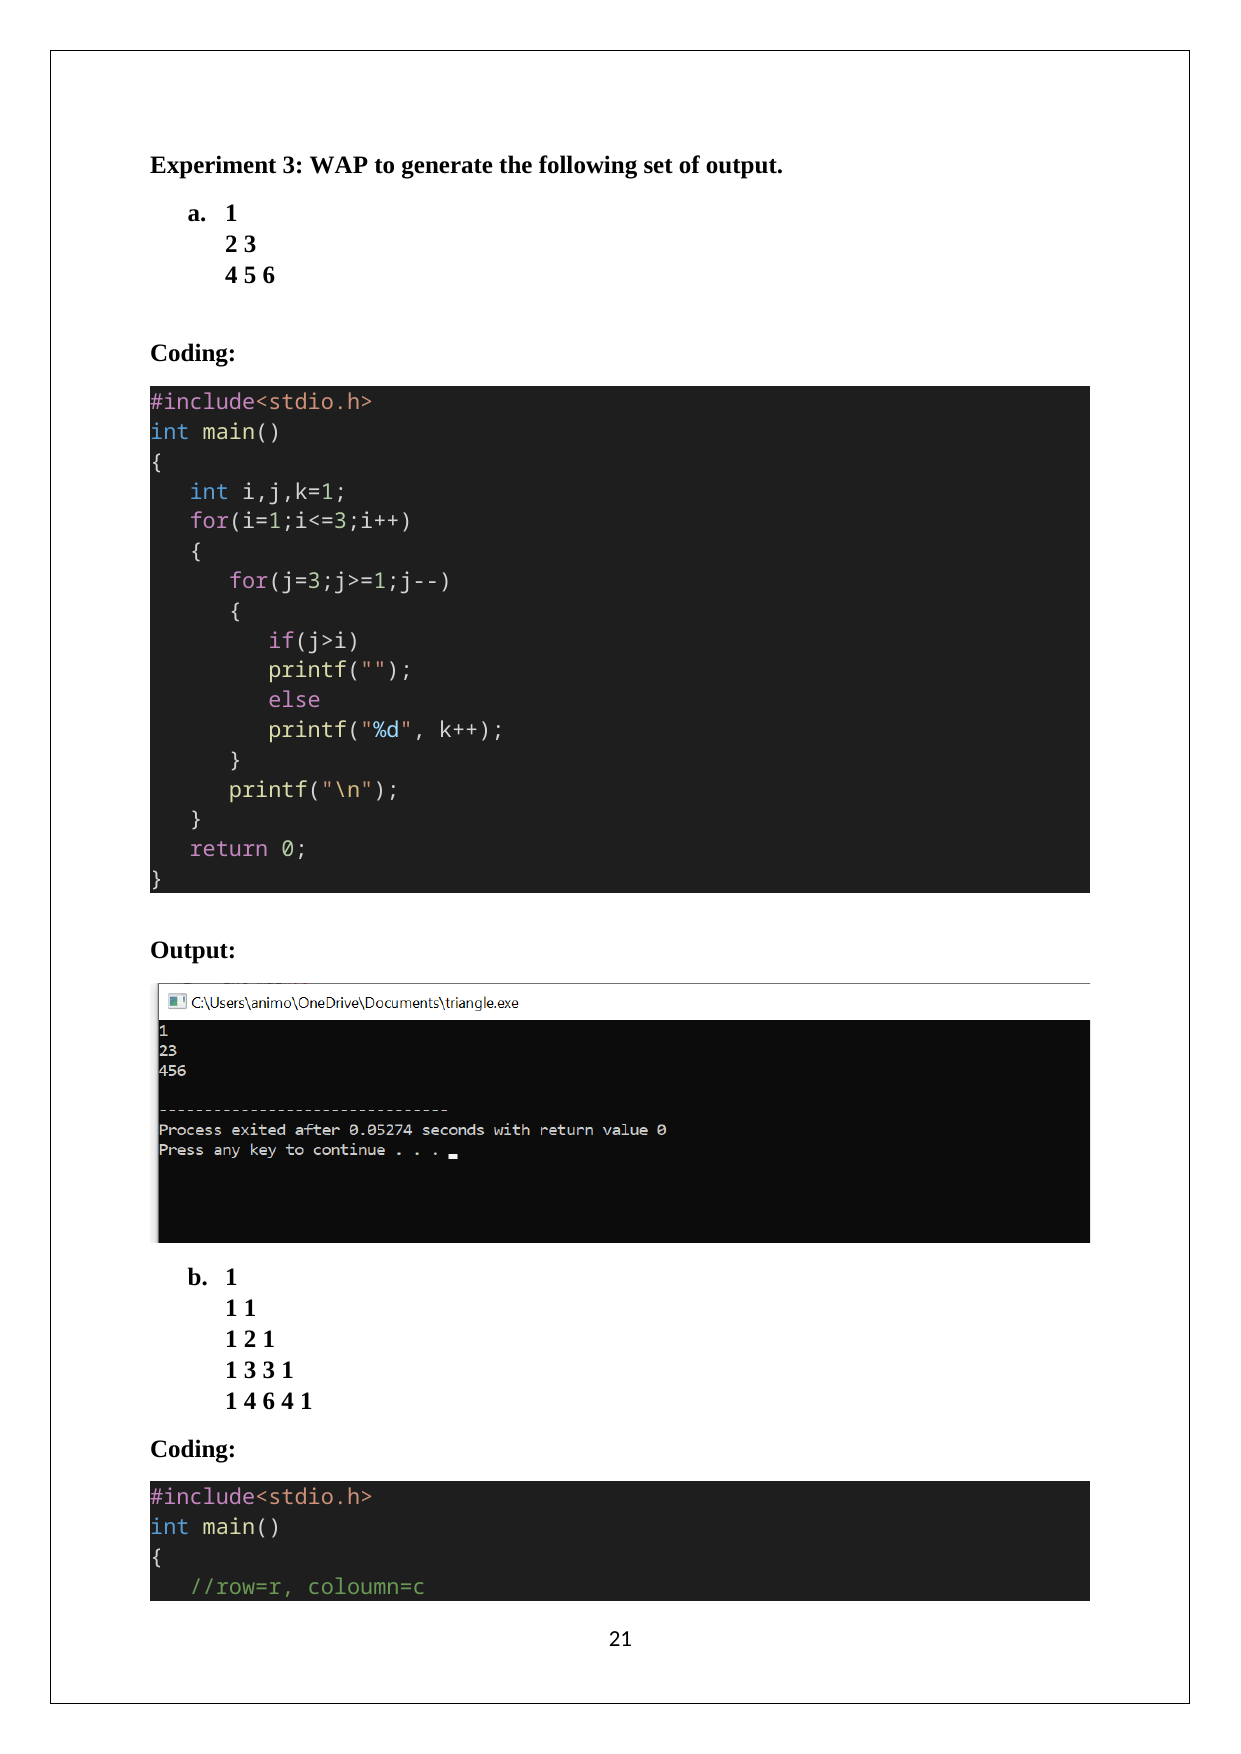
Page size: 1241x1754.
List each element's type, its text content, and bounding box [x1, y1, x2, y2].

text printf(""); [150, 654, 1090, 684]
text int main() [150, 416, 1090, 446]
text Coding: [150, 1434, 1090, 1462]
text #include<stdio.h> [150, 1481, 1090, 1511]
text { [150, 595, 1090, 624]
text return 0; [150, 833, 1090, 863]
text #include<stdio.h> [150, 386, 1090, 416]
picture [150, 983, 1091, 1243]
text { [150, 535, 1090, 565]
list 1 4 6 4 1 [225, 1386, 1090, 1415]
list 1 1 [225, 1293, 1090, 1322]
text int main() [150, 1511, 1090, 1541]
list 1 3 3 1 [225, 1355, 1090, 1384]
list 2 3 [225, 229, 1090, 257]
text printf("\n"); [150, 773, 1090, 803]
text } [150, 863, 1090, 893]
text printf("%d", k++); [150, 714, 1090, 744]
text else [150, 684, 1090, 714]
text } [150, 803, 1090, 833]
list 4 5 6 [225, 260, 1090, 288]
text Coding: [150, 338, 1090, 367]
text { [150, 446, 1090, 476]
list 1 2 1 [225, 1324, 1090, 1353]
list 1 [187, 198, 1090, 226]
text //row=r, coloumn=c [150, 1571, 1090, 1601]
text Experiment 3: WAP to generate the following set of output. [150, 150, 1090, 179]
text if(j>i) [150, 624, 1090, 654]
text { [150, 1541, 1090, 1571]
text Output: [150, 935, 1090, 964]
text for(i=1;i<=3;i++) [150, 505, 1090, 535]
text } [150, 744, 1090, 773]
text for(j=3;j>=1;j--) [150, 565, 1090, 595]
text int i,j,k=1; [150, 476, 1090, 505]
list 1 [187, 1262, 1090, 1291]
